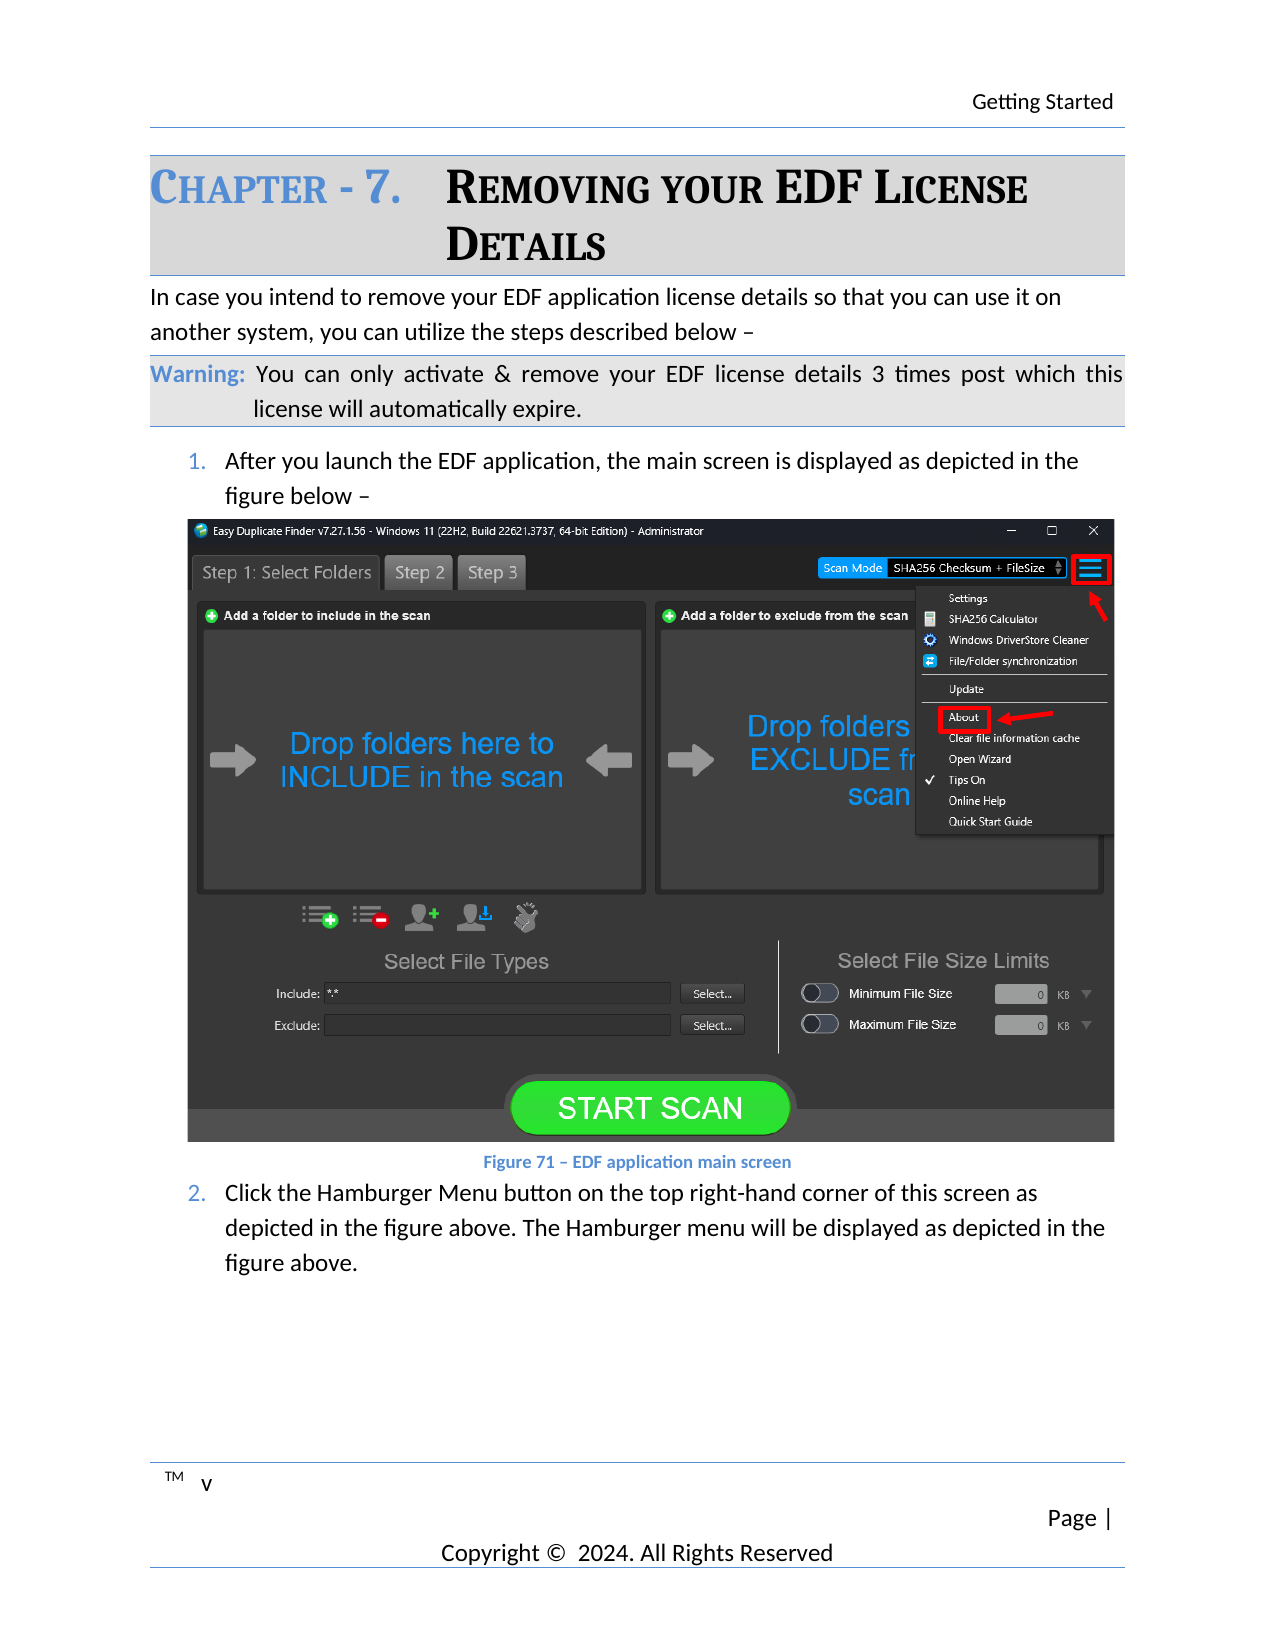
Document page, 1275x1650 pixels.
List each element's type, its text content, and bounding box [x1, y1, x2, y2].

text Figure 71 – EDF application main screen [150, 1151, 1125, 1173]
text In case you intend to remove your EDF application license details so that you can use it on another system, you can utilize the steps described below – [150, 281, 1125, 346]
list After you launch the EDF application, the main screen is displayed as depicted in the figure below – [187, 445, 1125, 511]
picture [187, 519, 1115, 1142]
text Warning: You can only activate & remove your EDF license details 3 times post which this license will automatically expire. [150, 356, 1125, 426]
list Click the Hamburger Menu button on the top right-hand corner of this screen as depicted in the figure above. The Hamburger menu will be displayed as depicted in the figure above. [187, 1178, 1125, 1278]
subtitle Removing your EDF License Details [150, 156, 1125, 275]
